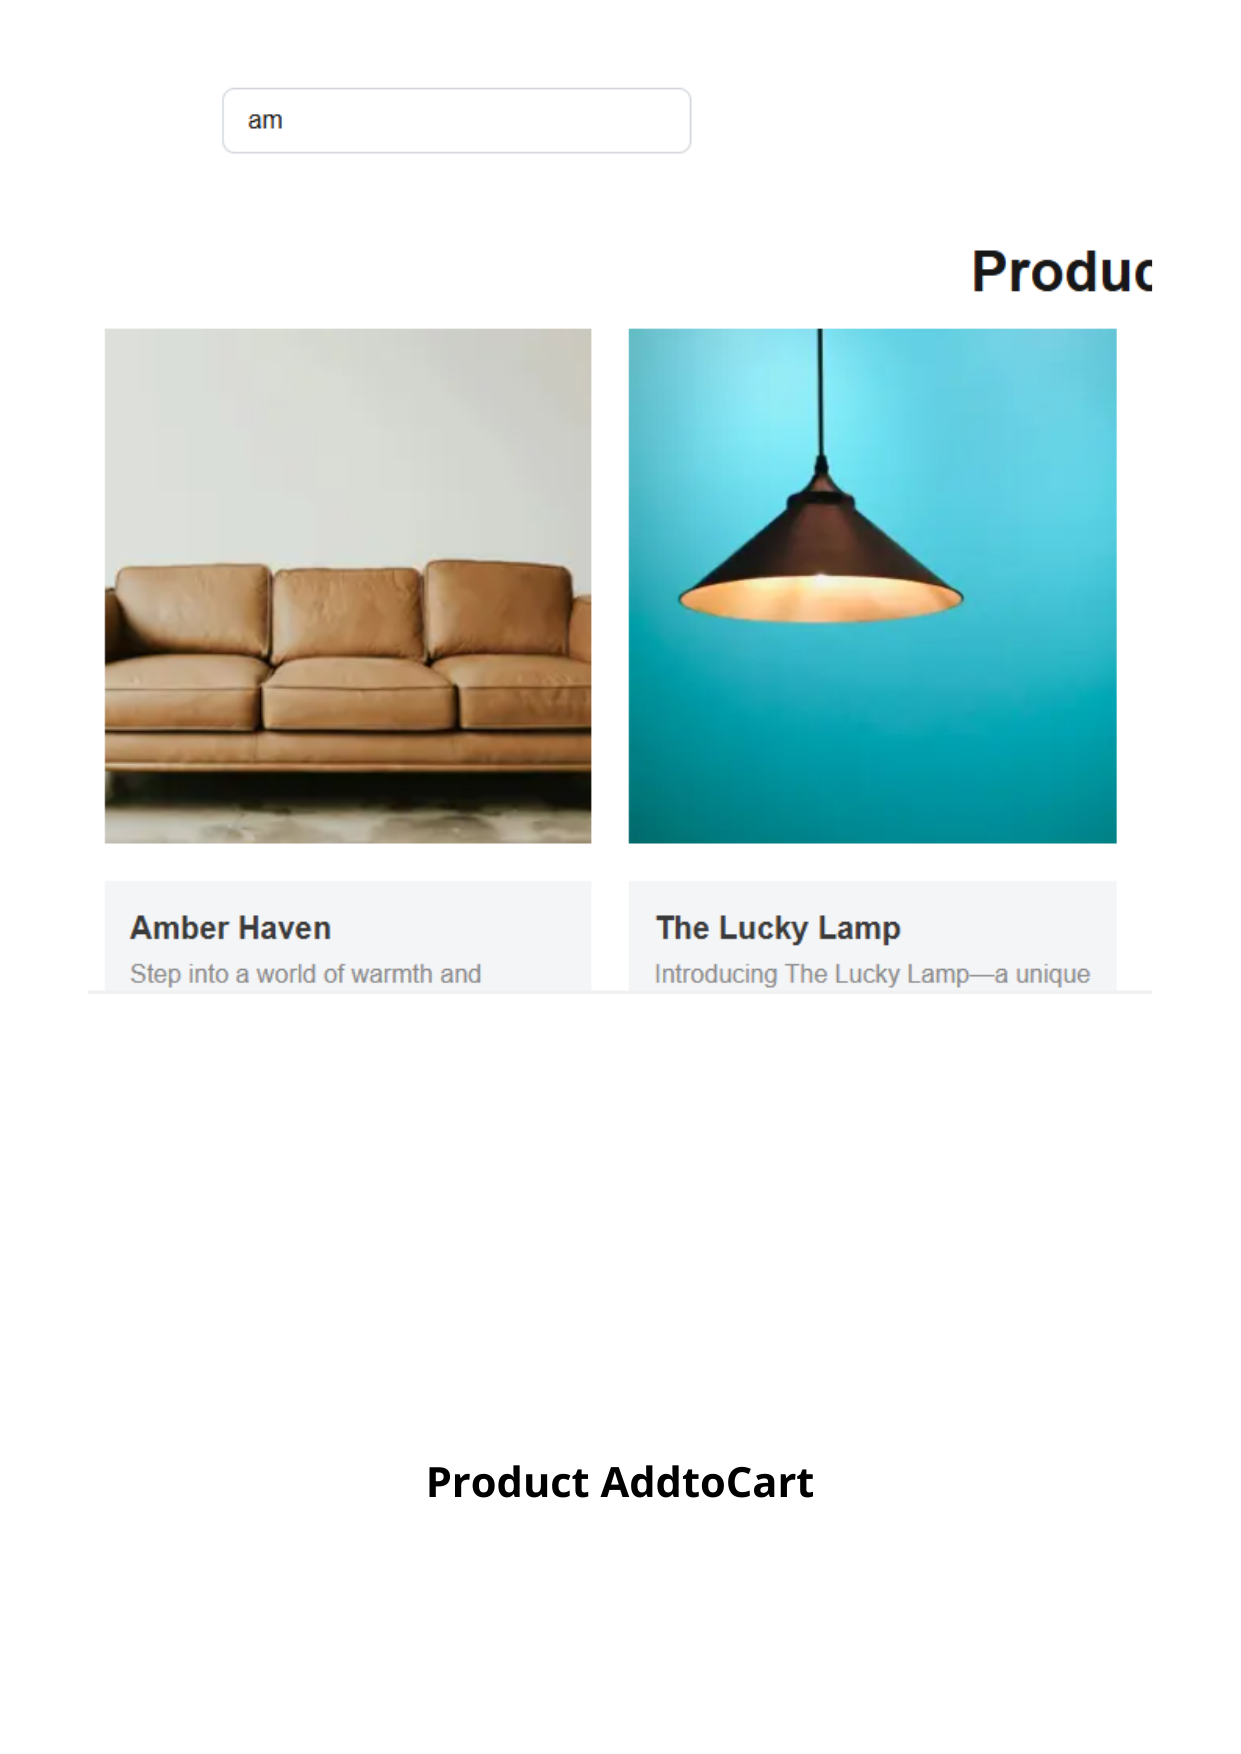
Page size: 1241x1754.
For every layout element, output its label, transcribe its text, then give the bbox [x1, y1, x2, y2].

picture [88, 75, 1153, 994]
text Product AddtoCart [75, 1453, 1165, 1509]
